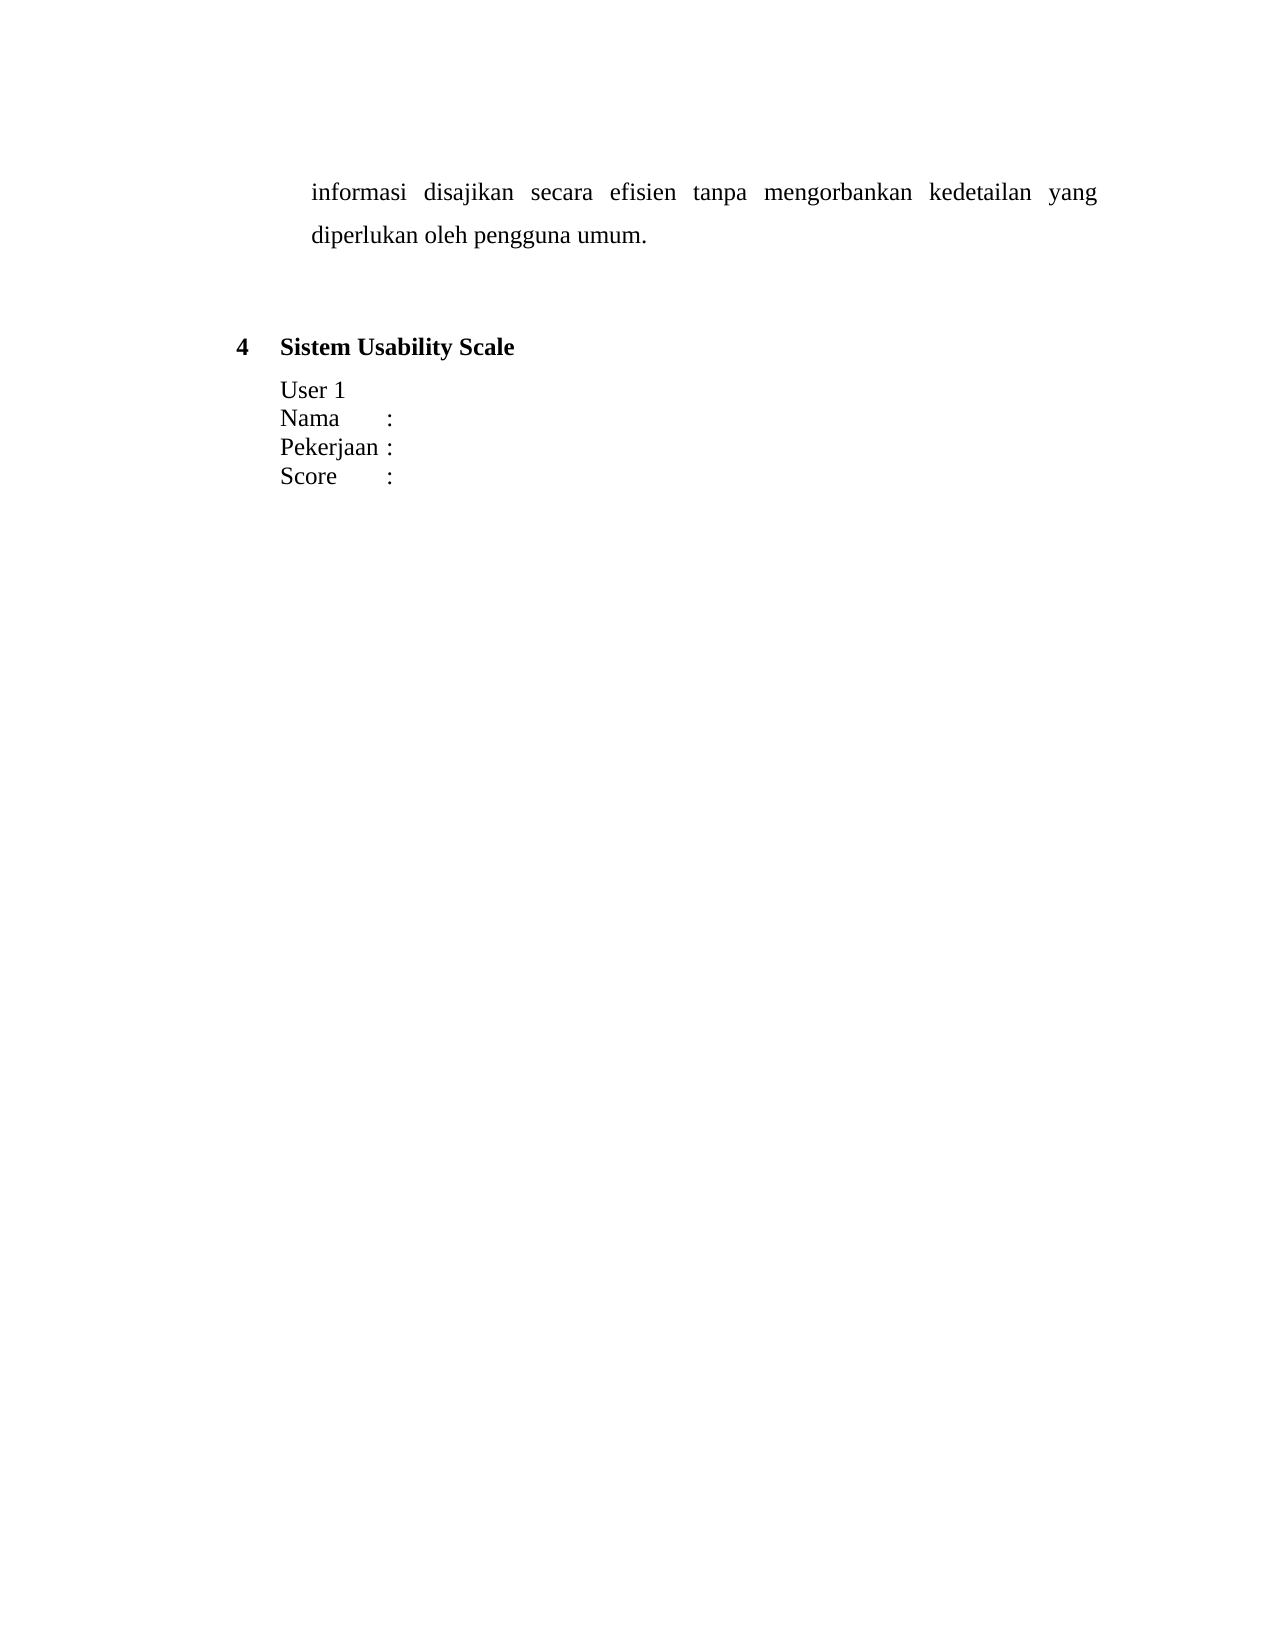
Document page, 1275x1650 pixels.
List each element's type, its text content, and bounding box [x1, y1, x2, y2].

text Nama : [280, 403, 1098, 432]
subtitle Sistem Usability Scale [236, 332, 1098, 360]
text Pekerjaan : [280, 432, 1098, 461]
text Score : [280, 461, 1098, 490]
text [311, 177, 1098, 249]
text User 1 [280, 375, 1098, 403]
